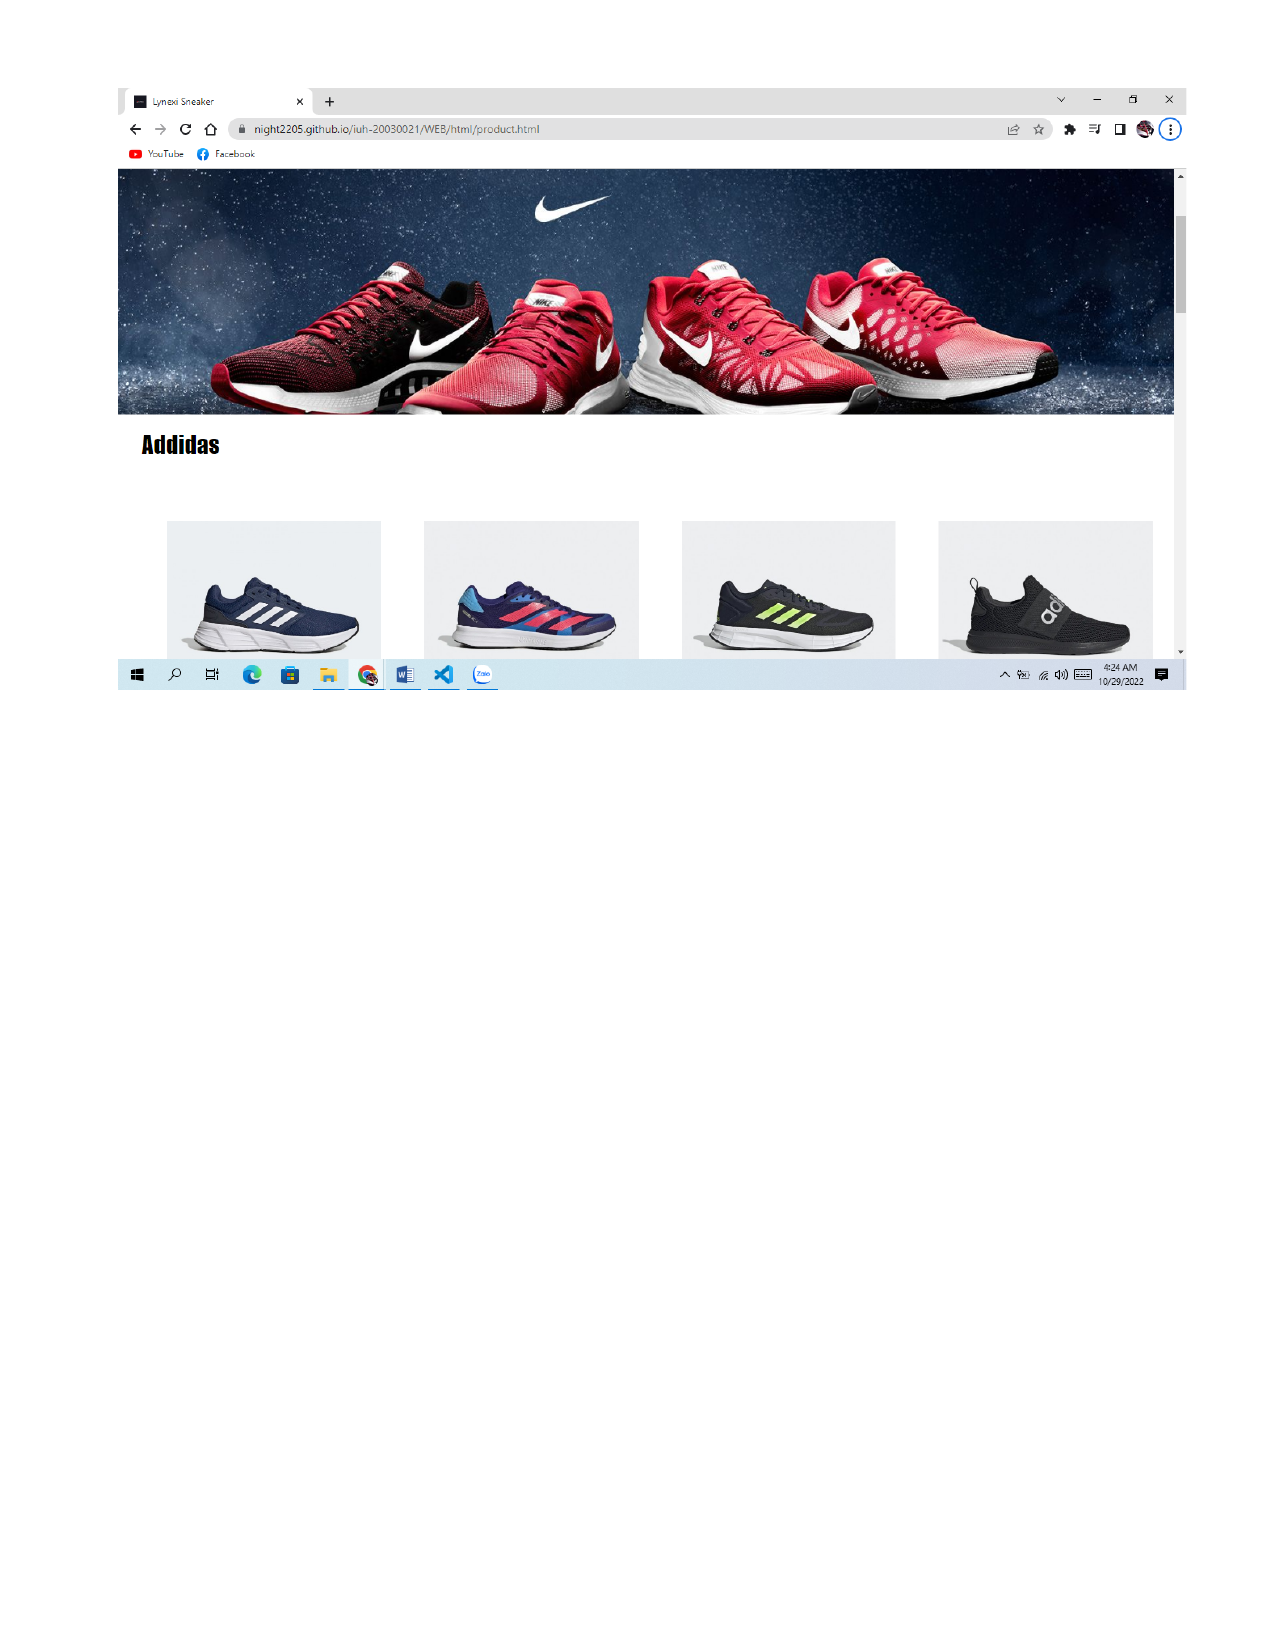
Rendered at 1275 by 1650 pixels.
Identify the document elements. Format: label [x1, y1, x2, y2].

picture [118, 88, 1187, 690]
